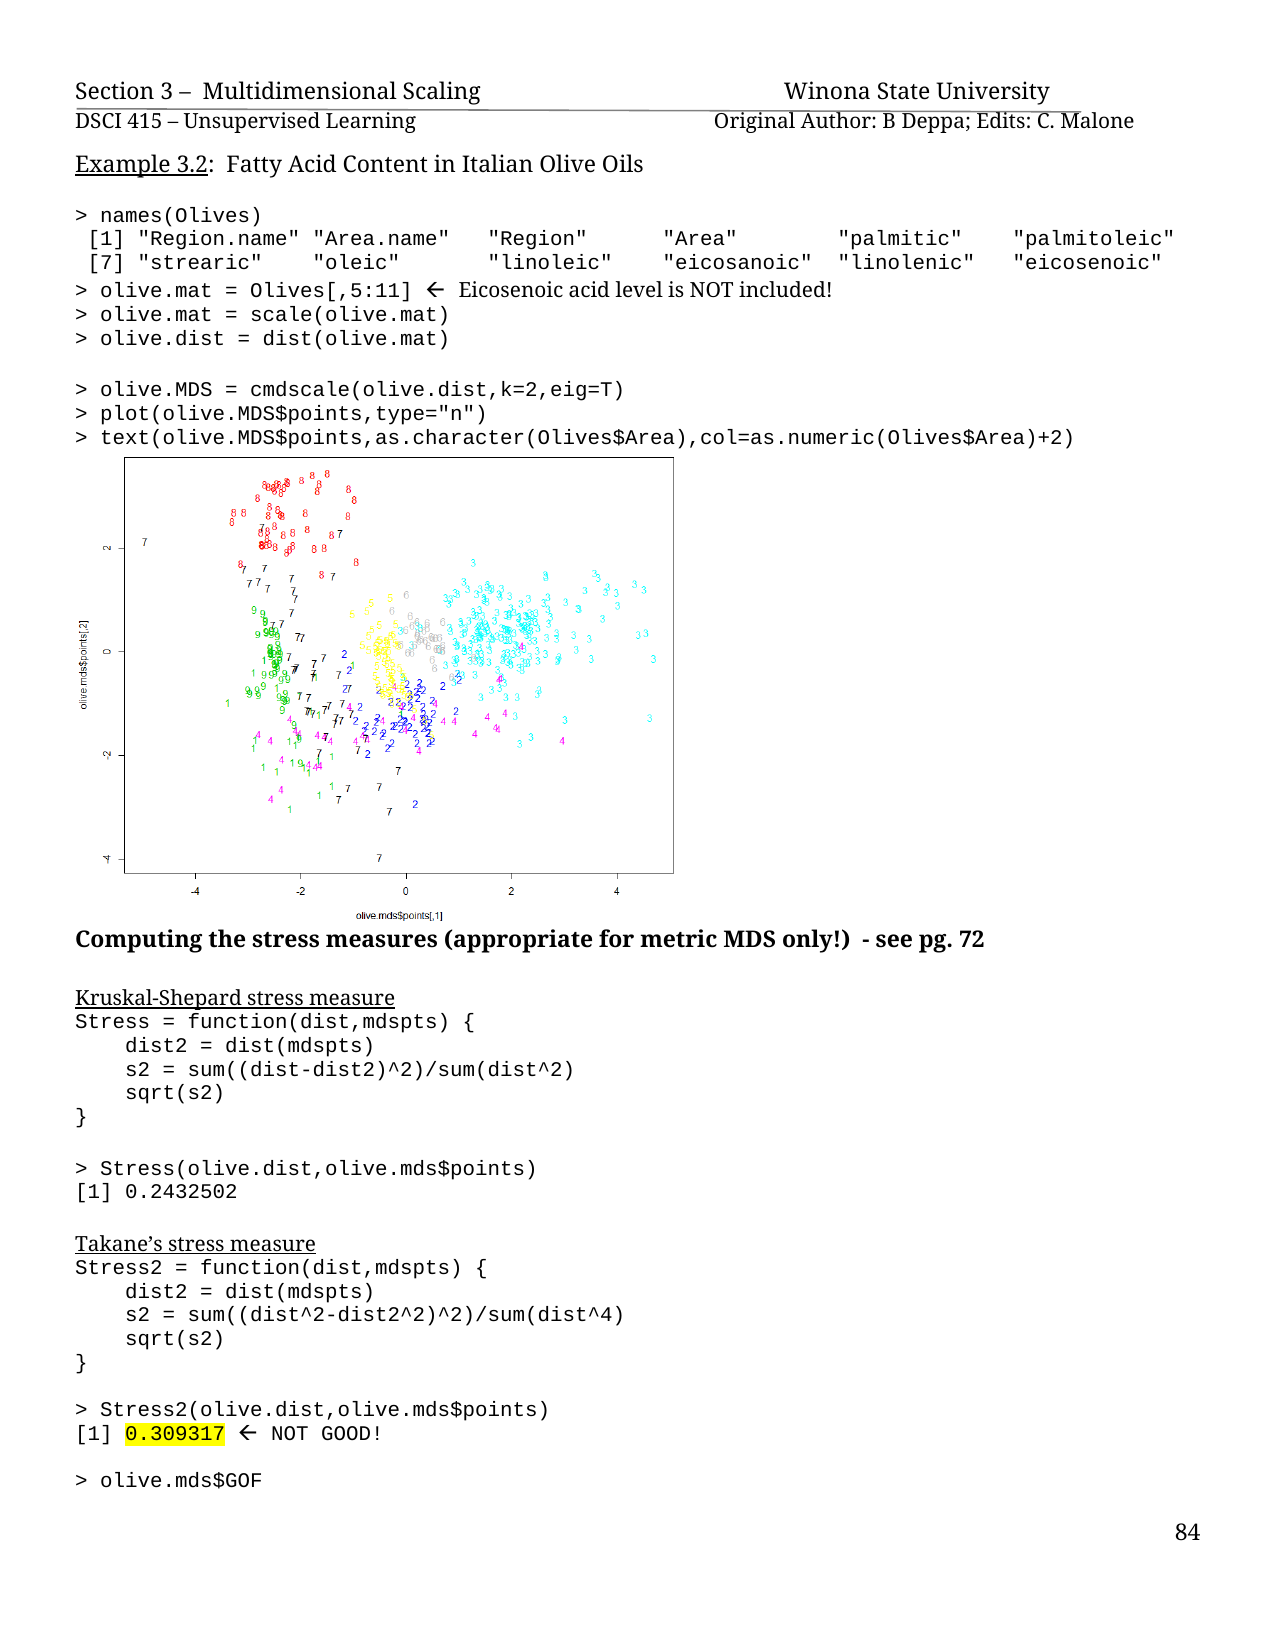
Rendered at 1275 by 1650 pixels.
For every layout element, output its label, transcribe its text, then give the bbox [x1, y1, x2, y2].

text > names(Olives) [75, 204, 1200, 228]
text > olive.mat = Olives[,5:11] Eicosenoic acid level is NOT included! [75, 276, 1200, 304]
text s2 = sum((dist-dist2)^2)/sum(dist^2) [75, 1059, 1200, 1082]
text > Stress2(olive.dist,olive.mds$points) [75, 1399, 1200, 1423]
text > plot(olive.MDS$points,type="n") [75, 403, 1200, 427]
text > Stress(olive.dist,olive.mds$points) [75, 1158, 1200, 1181]
text } [75, 1352, 1200, 1375]
text [1] 0.2432502 [75, 1181, 1200, 1205]
text > olive.mat = scale(olive.mat) [75, 304, 1200, 328]
text [1] "Region.name" "Area.name" "Region" "Area" "palmitic" "palmitoleic" [75, 228, 1200, 252]
text Takane’s stress measure [75, 1229, 1200, 1257]
text Stress = function(dist,mdspts) { [75, 1011, 1200, 1035]
text > olive.mds$GOF [75, 1470, 1200, 1493]
text > text(olive.MDS$points,as.character(Olives$Area),col=as.numeric(Olives$Area)+2) [75, 427, 1200, 450]
text dist2 = dist(mdspts) [75, 1035, 1200, 1059]
text sqrt(s2) [75, 1082, 1200, 1106]
picture [75, 450, 677, 924]
text Kruskal-Shepard stress measure [75, 983, 1200, 1011]
text Stress2 = function(dist,mdspts) { [75, 1257, 1200, 1281]
text Computing the stress measures (appropriate for metric MDS only!) - see pg. 72 [75, 923, 1200, 954]
text [7] "strearic" "oleic" "linoleic" "eicosanoic" "linolenic" "eicosenoic" [75, 252, 1200, 276]
text sqrt(s2) [75, 1328, 1200, 1352]
text [1] 0.309317 NOT GOOD! [225, 1423, 1200, 1446]
text > olive.dist = dist(olive.mat) [75, 328, 1200, 379]
text > olive.MDS = cmdscale(olive.dist,k=2,eig=T) [75, 379, 1200, 403]
text } [75, 1106, 1200, 1158]
text dist2 = dist(mdspts) [75, 1281, 1200, 1304]
text s2 = sum((dist^2-dist2^2)^2)/sum(dist^4) [75, 1304, 1200, 1328]
text Example 3.2: Fatty Acid Content in Italian Olive Oils [75, 148, 1200, 179]
